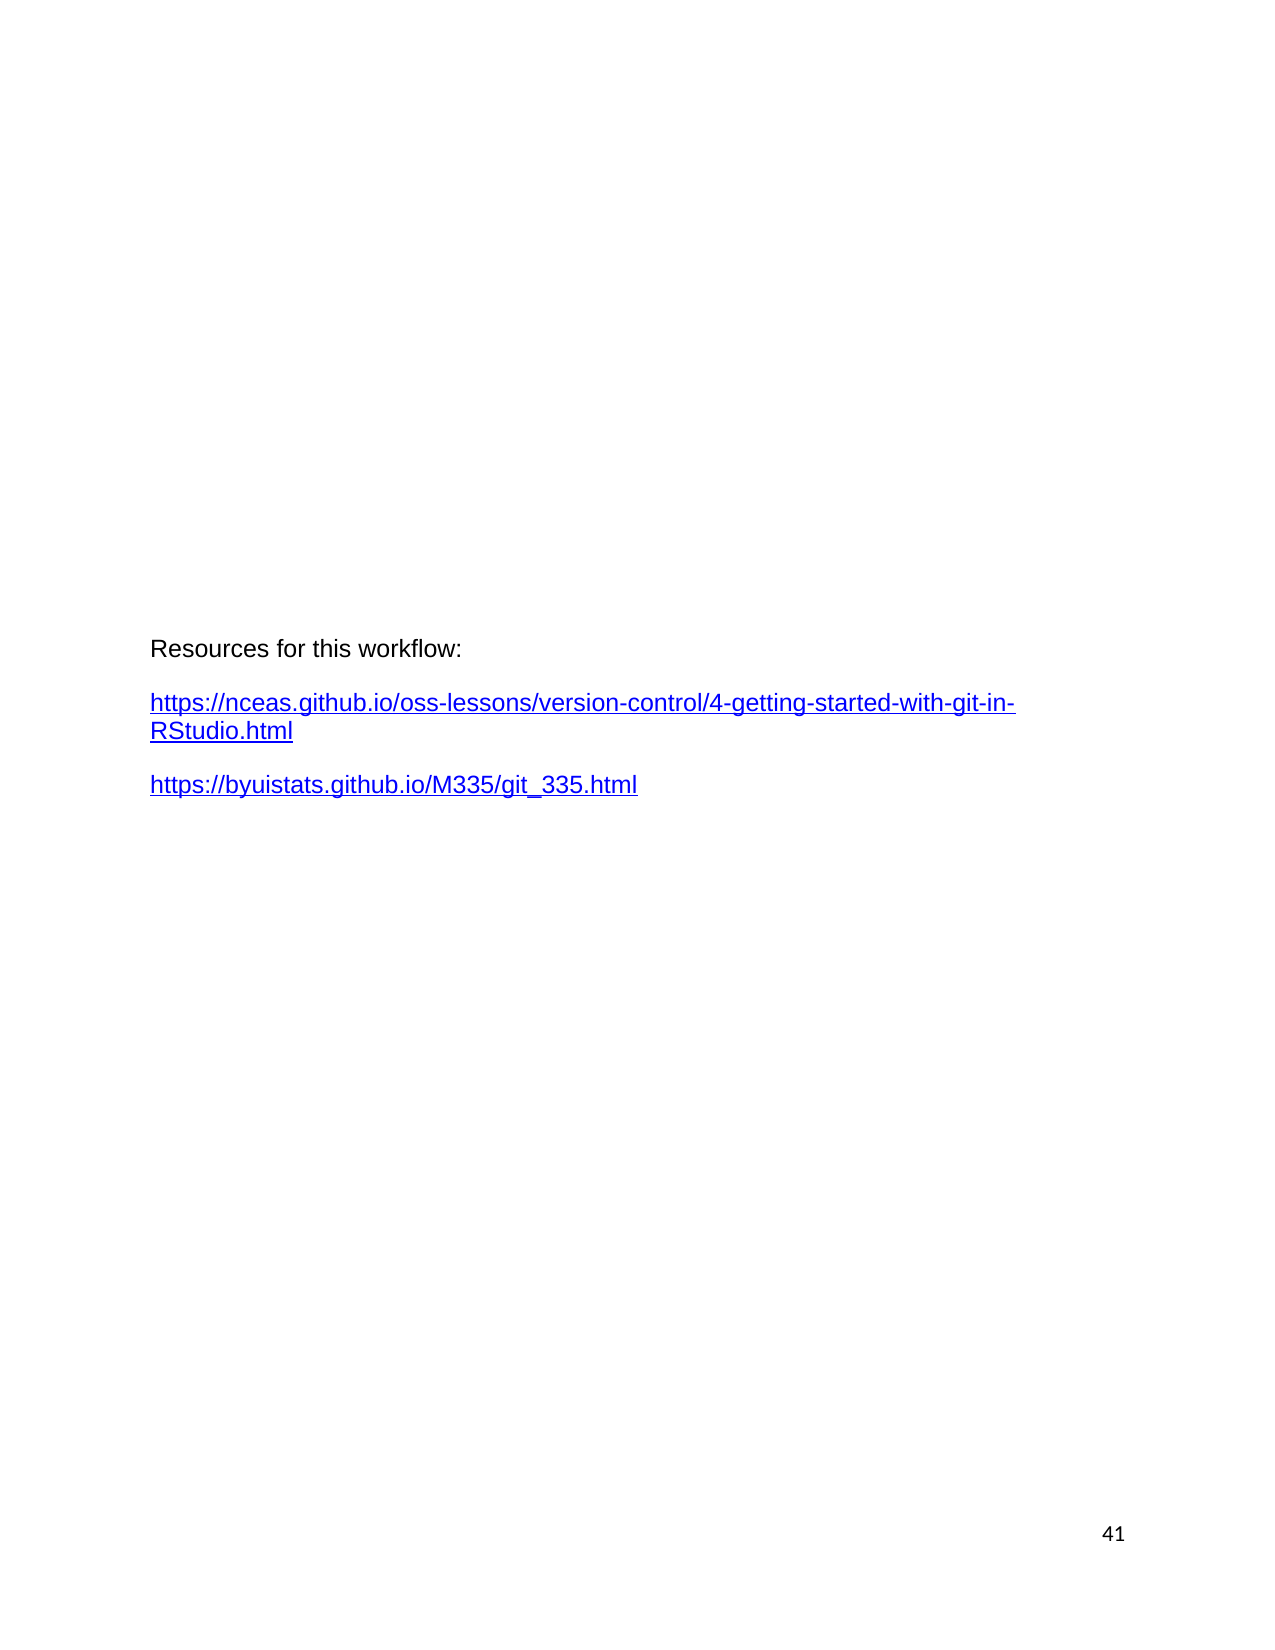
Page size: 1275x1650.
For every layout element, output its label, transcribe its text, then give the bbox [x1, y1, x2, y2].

text https://byuistats.github.io/M335/git_335.html [150, 770, 1125, 799]
text Resources for this workflow: [150, 634, 1125, 662]
text https://nceas.github.io/oss-lessons/version-control/4-getting-started-with-git-in-RStudio.html [150, 687, 1125, 745]
